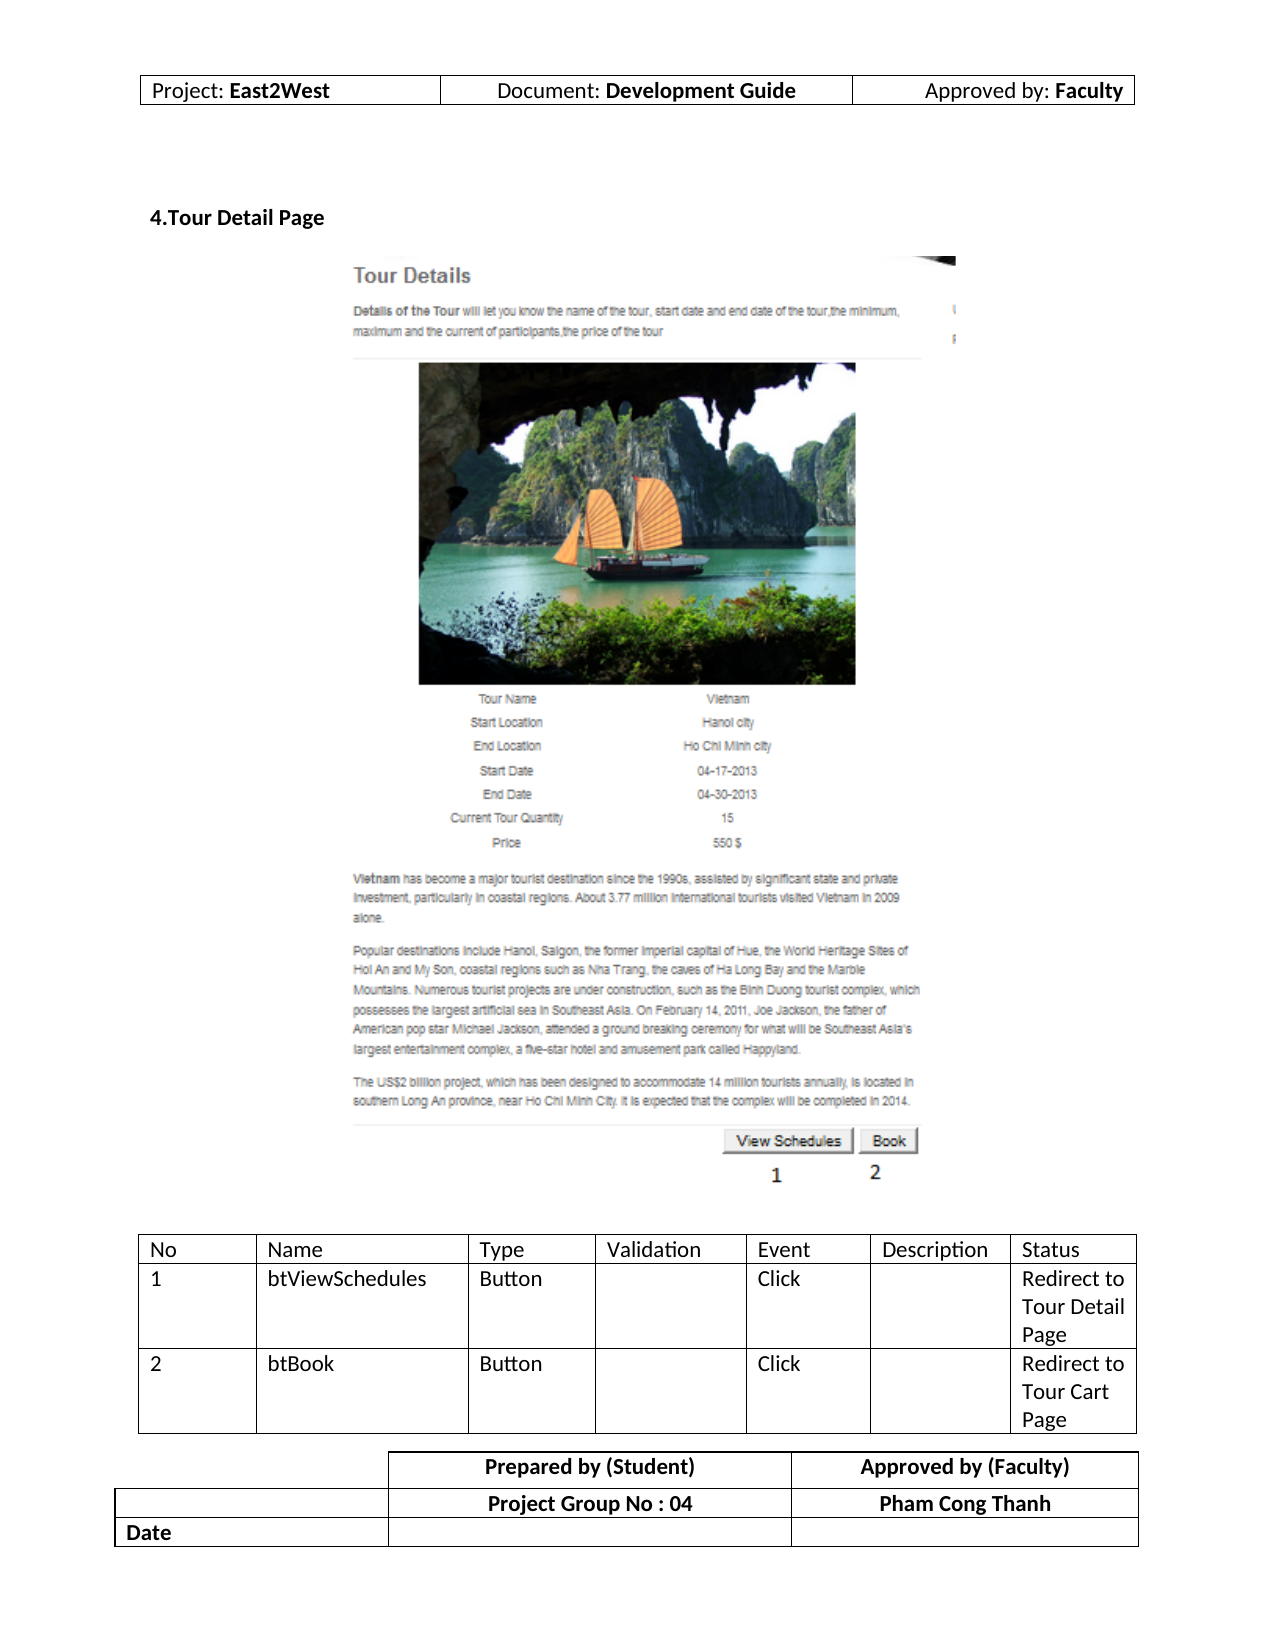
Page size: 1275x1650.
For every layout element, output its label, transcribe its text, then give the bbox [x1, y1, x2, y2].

table_cell [596, 1264, 746, 1348]
table_cell btViewSchedules [257, 1264, 468, 1348]
table_cell Redirect to Tour Cart Page [1011, 1349, 1136, 1433]
table_cell Click [747, 1264, 870, 1348]
table_cell Redirect to Tour Detail Page [1011, 1264, 1136, 1348]
table_cell Button [469, 1264, 595, 1348]
table_cell [871, 1349, 1010, 1433]
table_header No [139, 1235, 256, 1263]
table_header Validation [596, 1235, 746, 1263]
table_cell btBook [257, 1349, 468, 1433]
text 4.Tour Detail Page [150, 203, 1125, 231]
table_header Status [1011, 1235, 1136, 1263]
table_cell 2 [139, 1349, 256, 1433]
table_header Name [257, 1235, 468, 1263]
table_cell 1 [139, 1264, 256, 1348]
table_cell Click [747, 1349, 870, 1433]
picture [319, 256, 956, 1209]
table_header Event [747, 1235, 870, 1263]
table_cell Button [469, 1349, 595, 1433]
table_cell [596, 1349, 746, 1433]
table_cell [871, 1264, 1010, 1348]
table_header Type [469, 1235, 595, 1263]
table_header Description [871, 1235, 1010, 1263]
